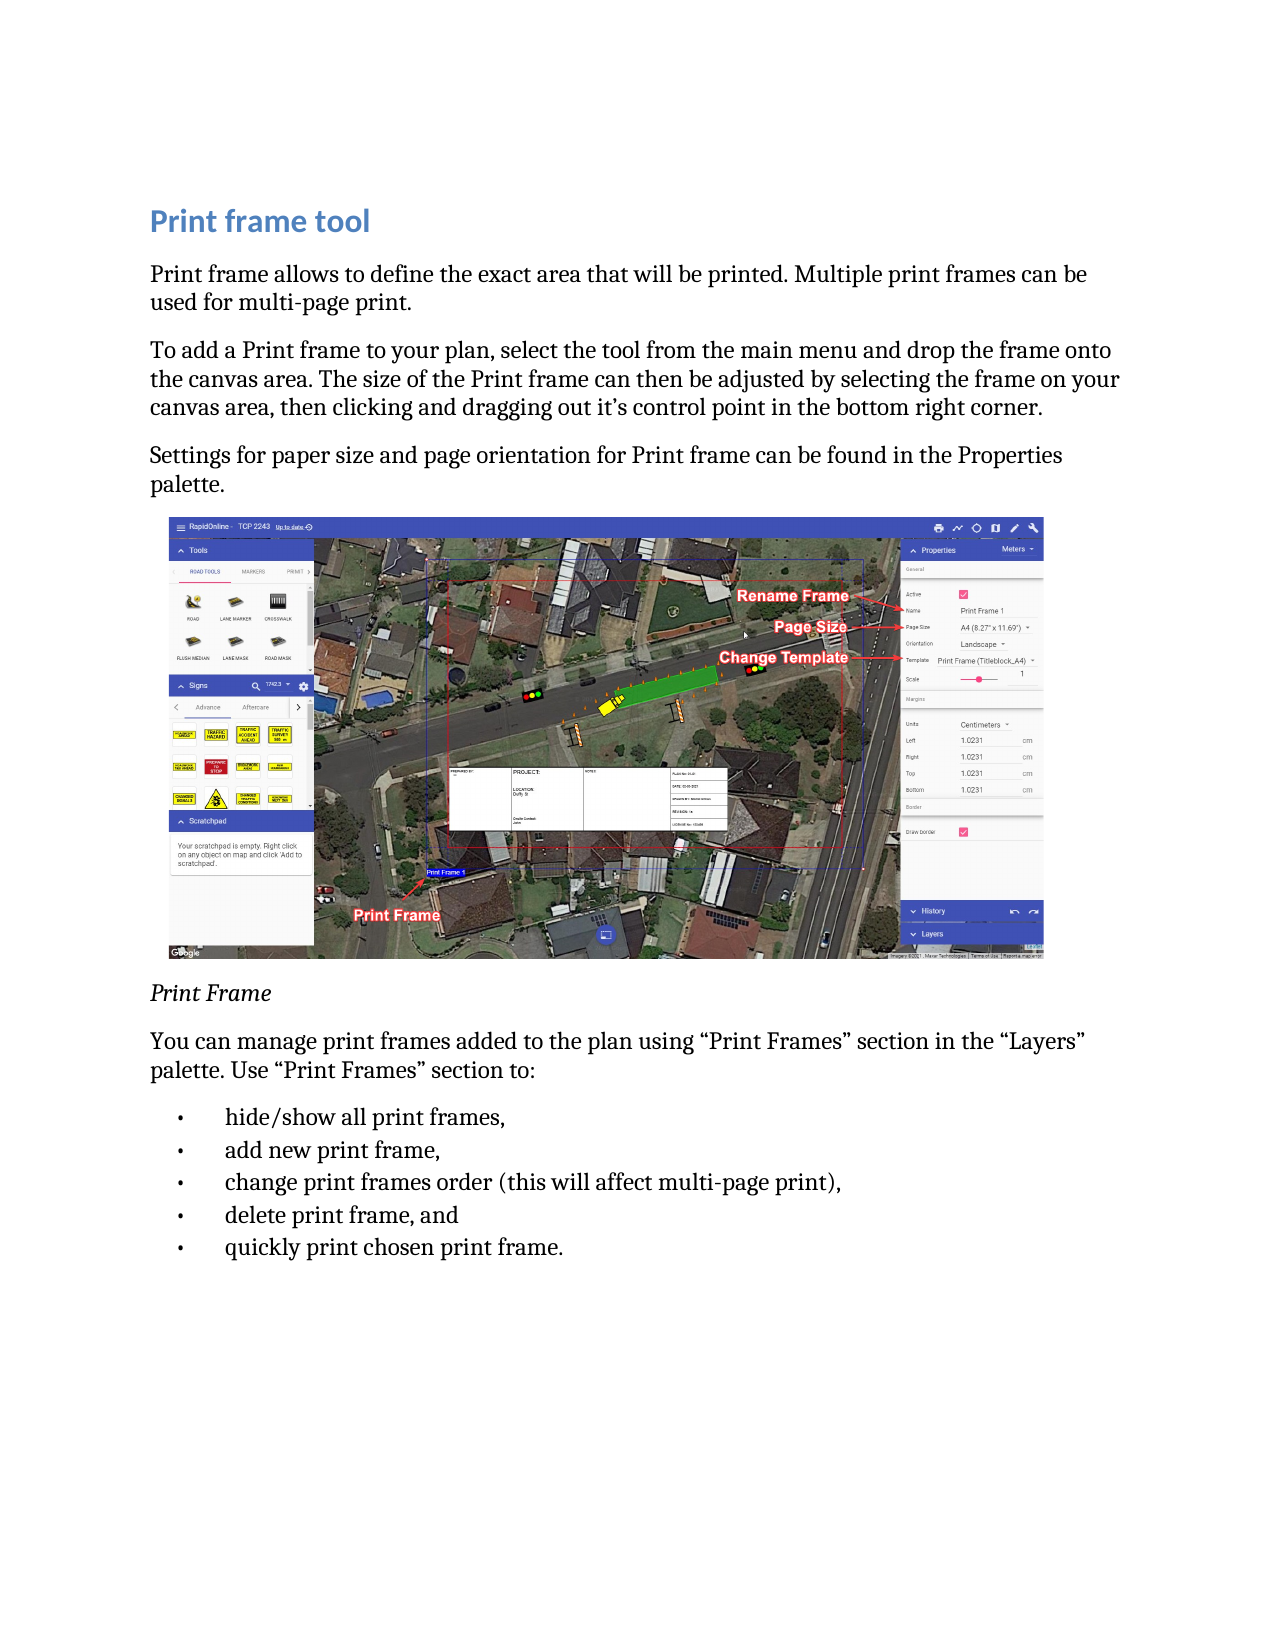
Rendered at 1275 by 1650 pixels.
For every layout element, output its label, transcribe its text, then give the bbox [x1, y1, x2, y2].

text Settings for paper size and page orientation for Print frame can be found in the Properties palette. [150, 441, 1125, 498]
list delete print frame, and [175, 1201, 1125, 1229]
list add new print frame, [175, 1136, 1125, 1164]
text Print frame allows to define the exact area that will be printed. Multiple print frames can be used for multi-page print. [150, 259, 1125, 317]
list hide/show all print frames, [175, 1103, 1125, 1132]
picture [168, 517, 1044, 959]
subtitle Print frame tool [150, 200, 1125, 241]
text You can manage print frames added to the plan using “Print Frames” section in the “Layers” palette. Use “Print Frames” section to: [150, 1027, 1125, 1084]
list change print frames order (this will affect multi-page print), [175, 1168, 1125, 1197]
text To add a Print frame to your plan, select the tool from the main menu and drop the frame onto the canvas area. The size of the Print frame can then be adjusted by selecting the frame on your canvas area, then clicking and dragging out it’s control point in the bottom right corner. [150, 336, 1125, 422]
text Print Frame [150, 979, 1125, 1008]
list quickly print chosen print frame. [175, 1233, 1125, 1262]
